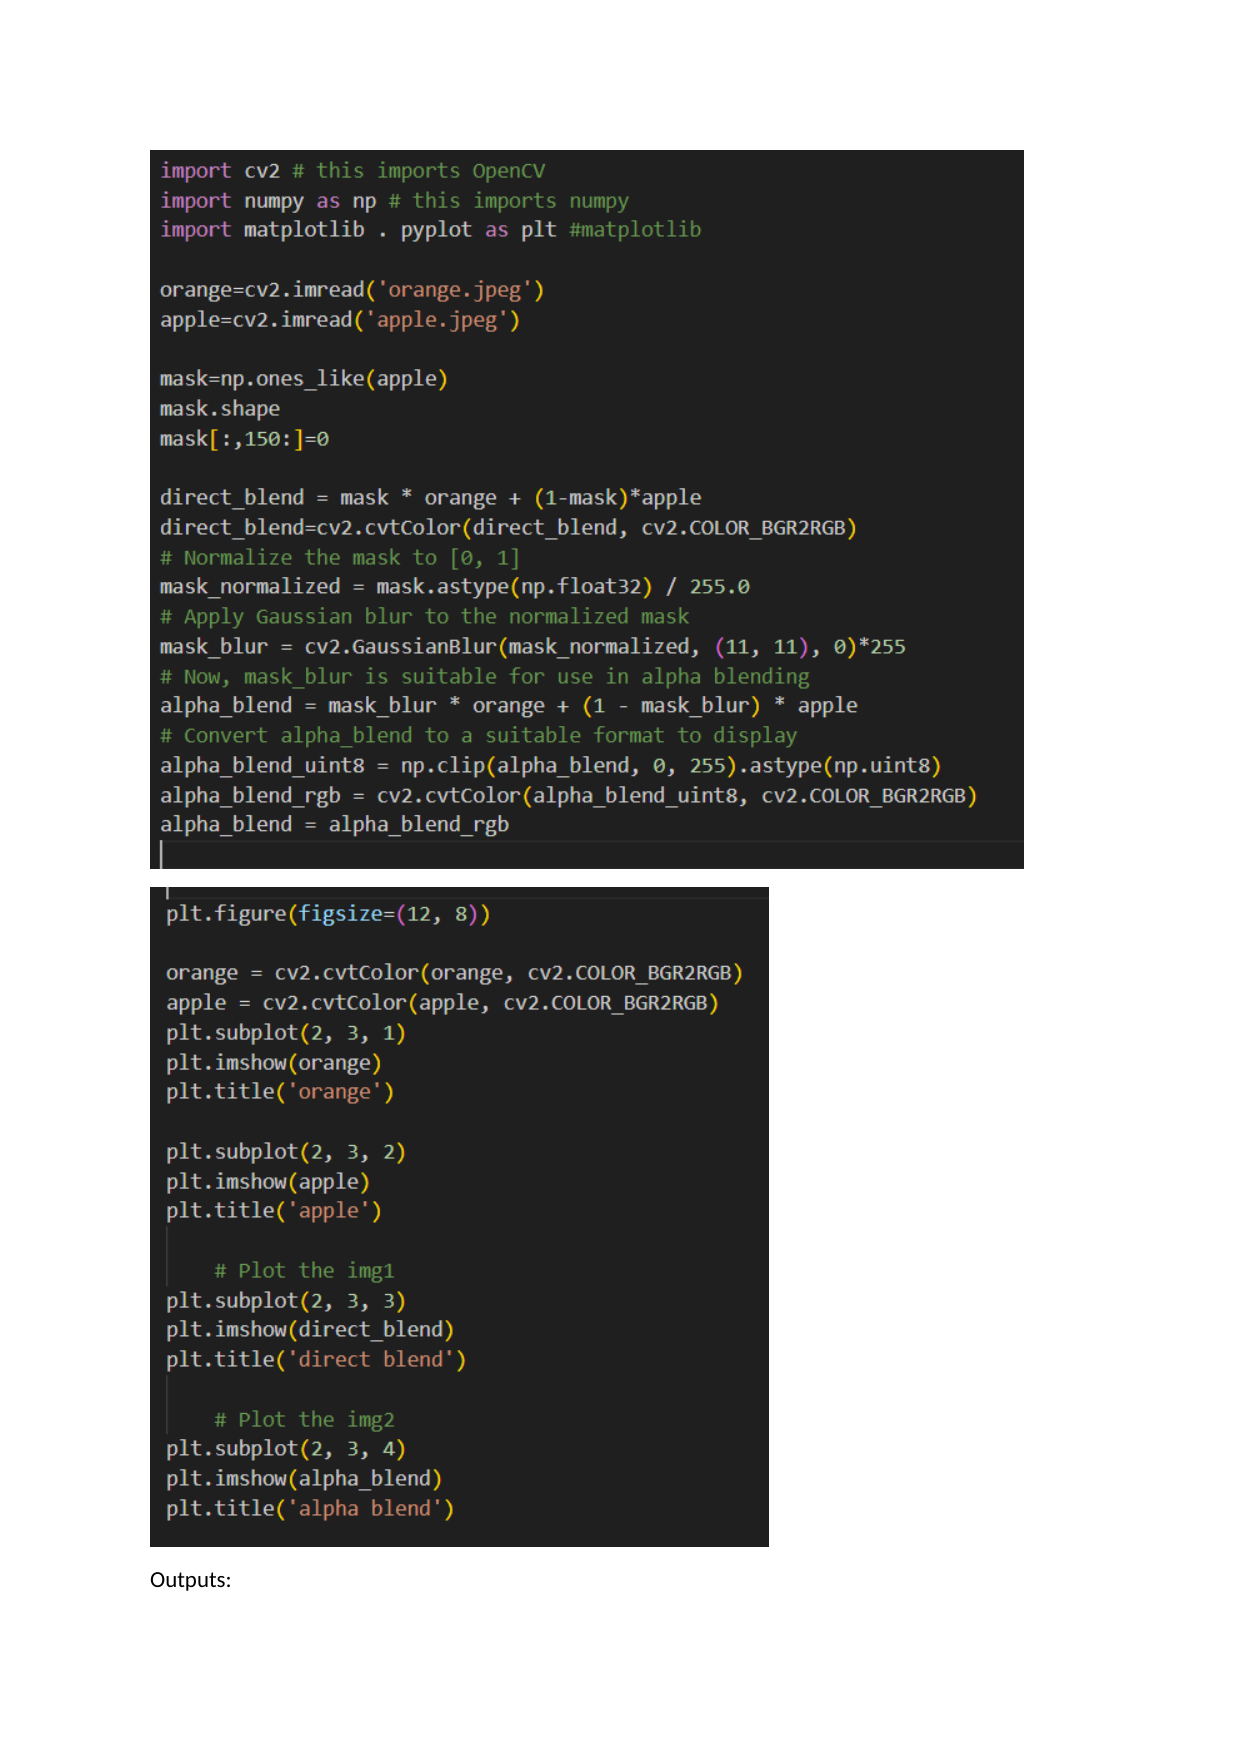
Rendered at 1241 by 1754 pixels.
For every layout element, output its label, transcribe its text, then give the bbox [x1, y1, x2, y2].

picture [150, 150, 1024, 869]
picture [150, 887, 769, 1547]
text Outputs: [150, 1565, 1090, 1593]
